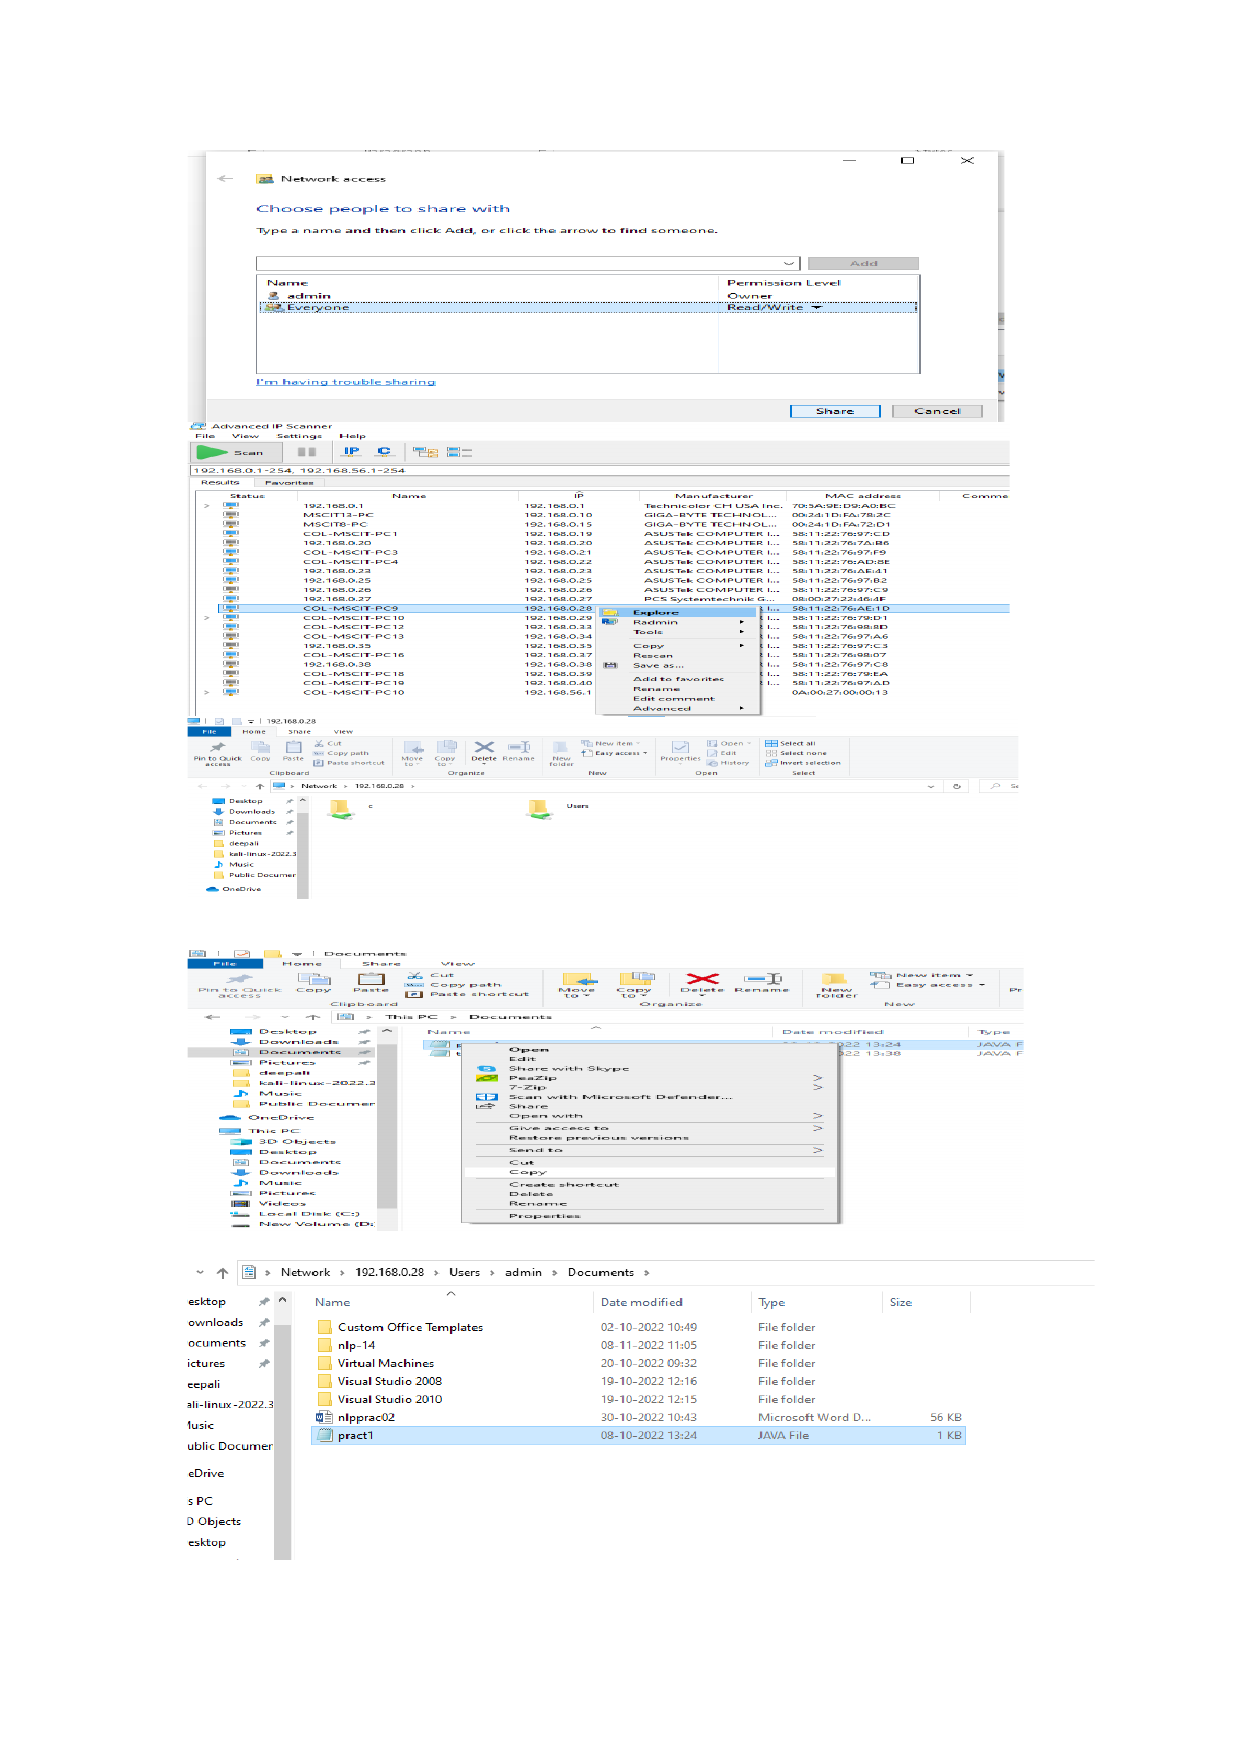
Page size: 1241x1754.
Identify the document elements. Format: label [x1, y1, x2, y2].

picture [187, 1255, 1095, 1560]
picture [187, 150, 1019, 899]
picture [187, 949, 1024, 1231]
